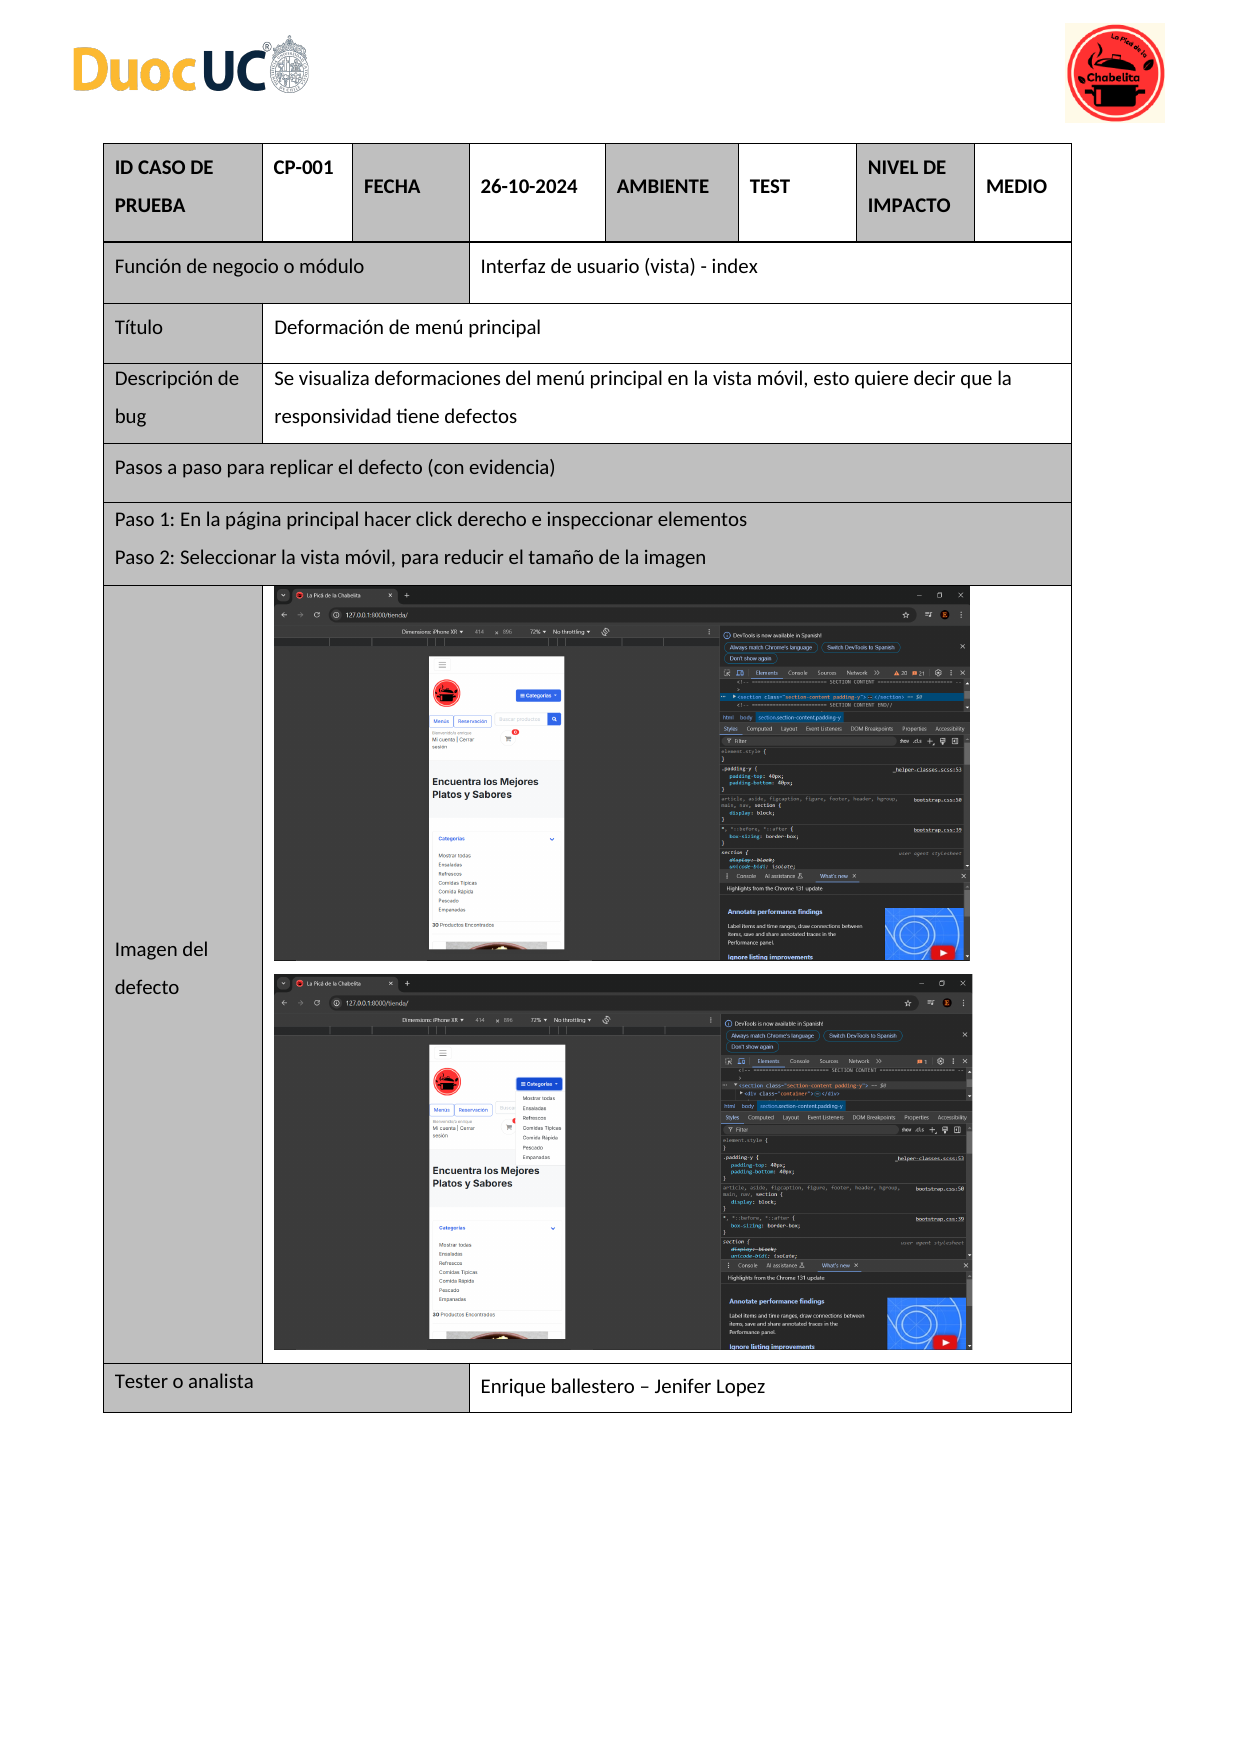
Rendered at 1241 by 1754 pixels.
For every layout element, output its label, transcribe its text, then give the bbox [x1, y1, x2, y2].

table_cell Se visualiza deformaciones del menú principal en la vista móvil, esto quiere decir que la responsividad tiene defectos [263, 364, 1071, 443]
table_cell [263, 586, 1071, 1363]
table_cell Paso 1: En la página principal hacer click derecho e inspeccionar elementos Paso 2: Seleccionar la vista móvil, para reducir el tamaño de la imagen [104, 503, 1071, 585]
table_cell Enrique ballestero – Jenifer Lopez [470, 1364, 1071, 1412]
table_cell Imagen del defecto [104, 586, 262, 1363]
table_cell Función de negocio o módulo [104, 243, 469, 303]
table_cell Pasos a paso para replicar el defecto (con evidencia) [104, 444, 1071, 502]
table_cell Título [104, 304, 262, 363]
table_header MEDIO [975, 144, 1071, 241]
table_header CP-001 [263, 144, 352, 241]
table_cell Tester o analista [104, 1364, 469, 1412]
table_cell Deformación de menú principal [263, 304, 1071, 363]
table_cell Interfaz de usuario (vista) - index [470, 243, 1071, 303]
table_header NIVEL DE IMPACTO [857, 144, 974, 241]
table_header FECHA [353, 144, 469, 241]
picture [73, 35, 309, 93]
table_header ID CASO DE PRUEBA [104, 144, 262, 241]
picture [274, 974, 973, 1350]
table_header TEST [739, 144, 856, 241]
table_header 26-10-2024 [470, 144, 605, 241]
picture [1065, 23, 1165, 123]
table_header AMBIENTE [606, 144, 738, 241]
table_cell Descripción de bug [104, 364, 262, 443]
picture [274, 586, 970, 961]
